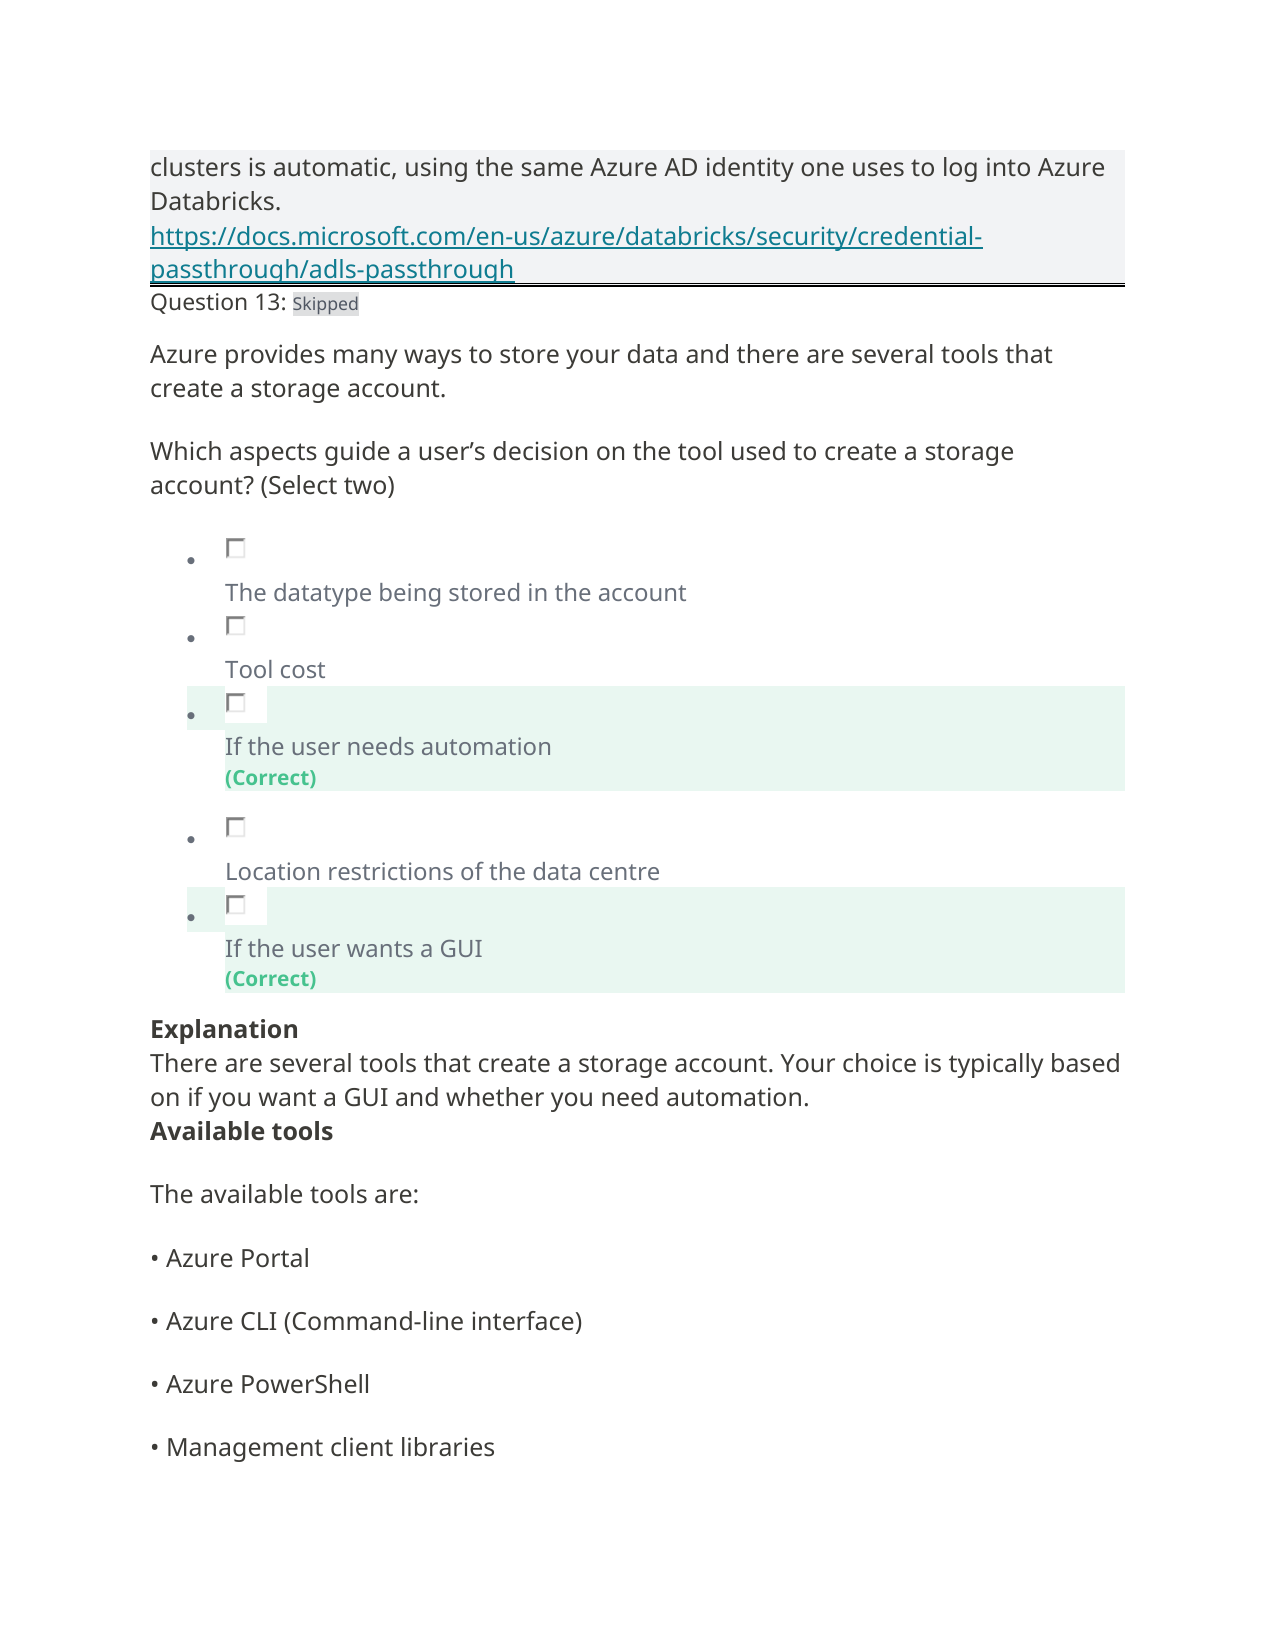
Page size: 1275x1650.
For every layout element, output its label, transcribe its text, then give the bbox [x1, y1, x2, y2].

text If the user wants a GUI [225, 932, 1125, 964]
text Azure provides many ways to store your data and there are several tools that create a storage account. [150, 337, 1125, 405]
text The available tools are: [150, 1177, 1125, 1211]
list ​ [187, 531, 1125, 576]
text Question 13: Skipped [150, 287, 1125, 317]
text The datatype being stored in the account [225, 576, 1125, 608]
text • Azure PowerShell [150, 1367, 1125, 1401]
text (Correct) [225, 964, 1125, 993]
text • Azure Portal [150, 1240, 1125, 1274]
text https://docs.microsoft.com/en-us/azure/databricks/security/credential-passthrough/adls-passthrough [150, 218, 1125, 283]
text Location restrictions of the data centre [225, 855, 1125, 887]
text Available tools [150, 1114, 1125, 1148]
list ​ [187, 887, 1125, 932]
list ​ [187, 686, 1125, 730]
text • Azure CLI (Command-line interface) [150, 1304, 1125, 1338]
text (Correct) [225, 763, 1125, 791]
list ​ [187, 810, 1125, 855]
text Tool cost [225, 653, 1125, 686]
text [150, 150, 1125, 218]
list ​ [187, 608, 1125, 653]
text Which aspects guide a user’s decision on the tool used to create a storage account? (Select two) [150, 434, 1125, 502]
text There are several tools that create a storage account. Your choice is typically based on if you want a GUI and whether you need automation. [150, 1046, 1125, 1114]
subtitle Explanation [150, 1012, 1125, 1046]
text • Management client libraries [150, 1430, 1125, 1464]
text If the user needs automation [225, 730, 1125, 763]
